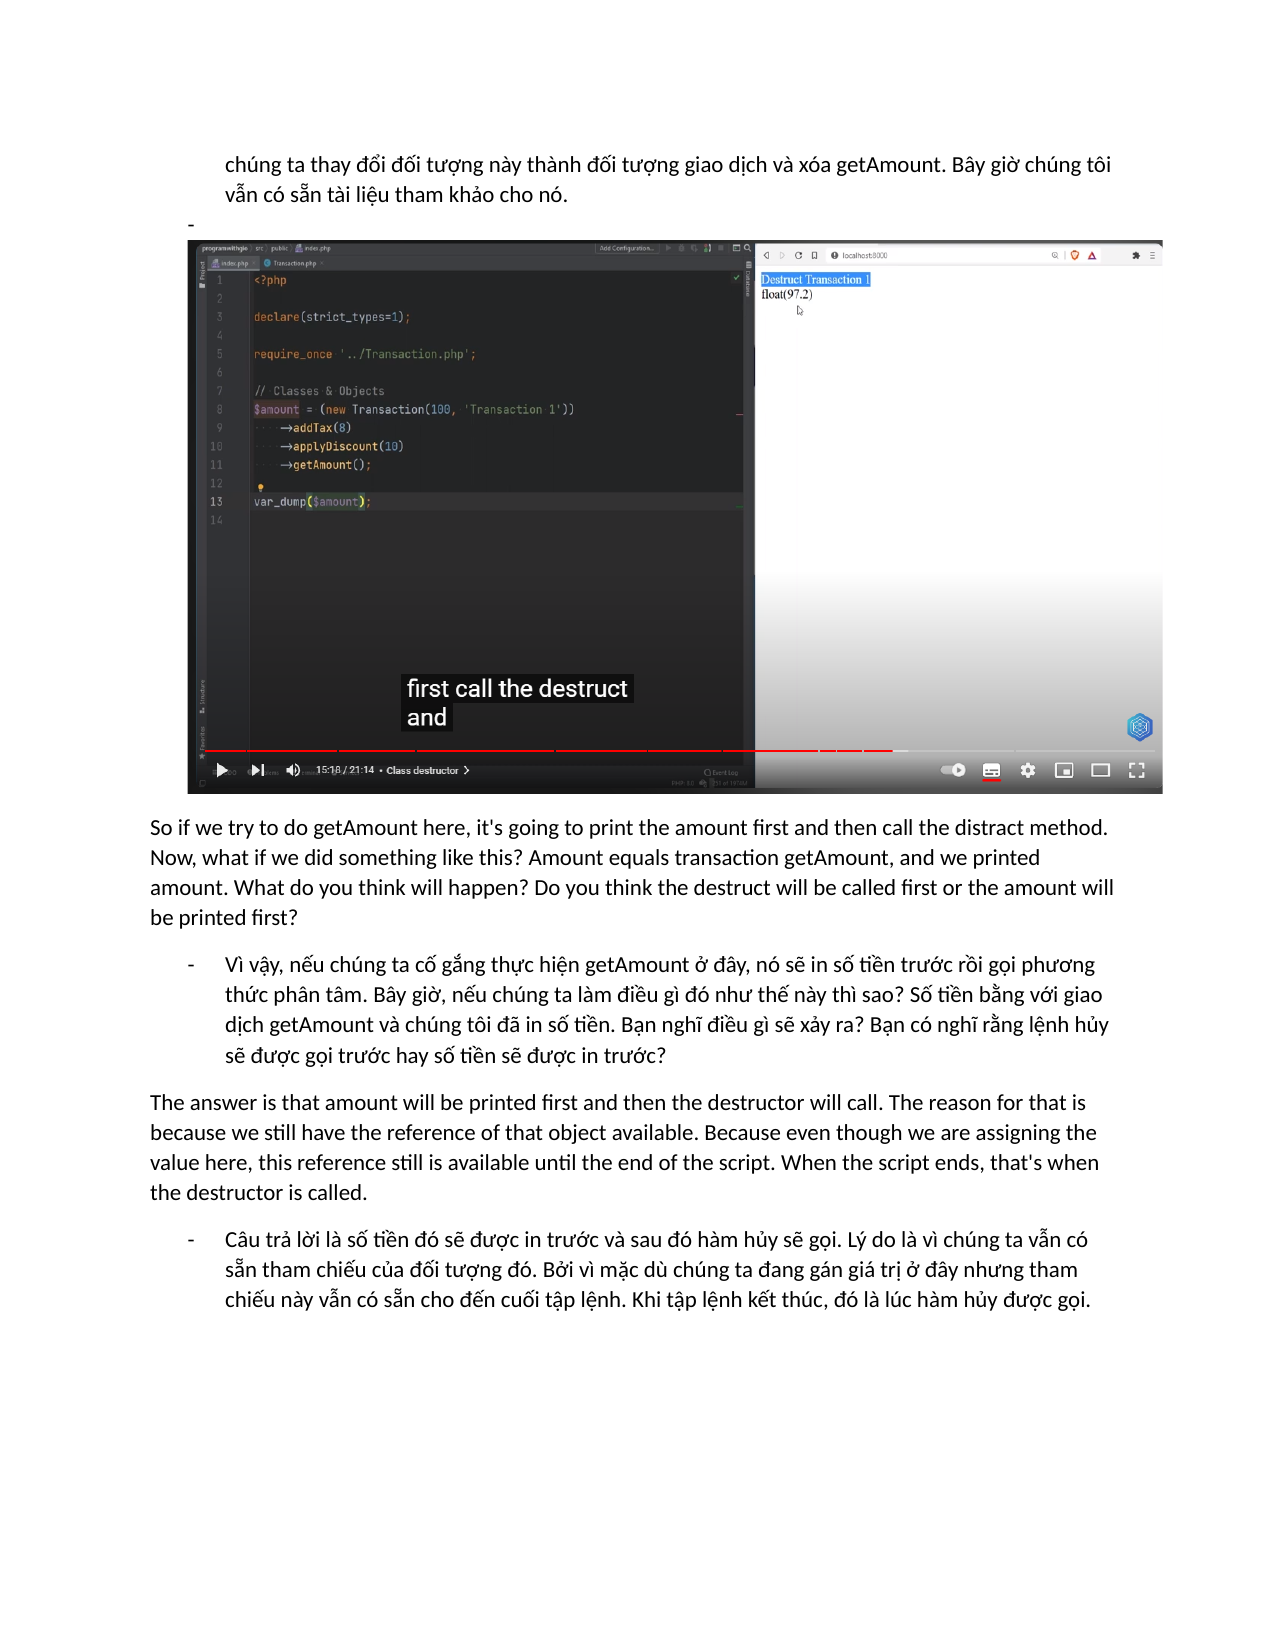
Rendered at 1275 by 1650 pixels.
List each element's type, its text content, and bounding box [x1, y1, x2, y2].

text So if we try to do getAmount here, it's going to print the amount first and then call the distract method. Now, what if we did something like this? Amount equals transaction getAmount, and we printed amount. What do you think will happen? Do you think the destruct will be called first or the amount will be printed first? [150, 813, 1125, 931]
picture [187, 240, 1163, 794]
list Vì vậy, nếu chúng ta cố gắng thực hiện getAmount ở đây, nó sẽ in số tiền trước rồi gọi phương thức phân tâm. Bây giờ, nếu chúng ta làm điều gì đó như thế này thì sao? Số tiền bằng với giao dịch getAmount và chúng tôi đã in số tiền. Bạn nghĩ điều gì sẽ xảy ra? Bạn có nghĩ rằng lệnh hủy sẽ được gọi trước hay số tiền sẽ được in trước? [187, 950, 1125, 1069]
list Câu trả lời là số tiền đó sẽ được in trước và sau đó hàm hủy sẽ gọi. Lý do là vì chúng ta vẫn có sẵn tham chiếu của đối tượng đó. Bởi vì mặc dù chúng ta đang gán giá trị ở đây nhưng tham chiếu này vẫn có sẵn cho đến cuối tập lệnh. Khi tập lệnh kết thúc, đó là lúc hàm hủy được gọi. [187, 1225, 1125, 1314]
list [187, 150, 1125, 208]
text The answer is that amount will be printed first and then the destructor will call. The reason for that is because we still have the reference of that object available. Because even though we are assigning the value here, this reference still is available until the end of the script. When the script ends, that's when the destructor is called. [150, 1088, 1125, 1206]
